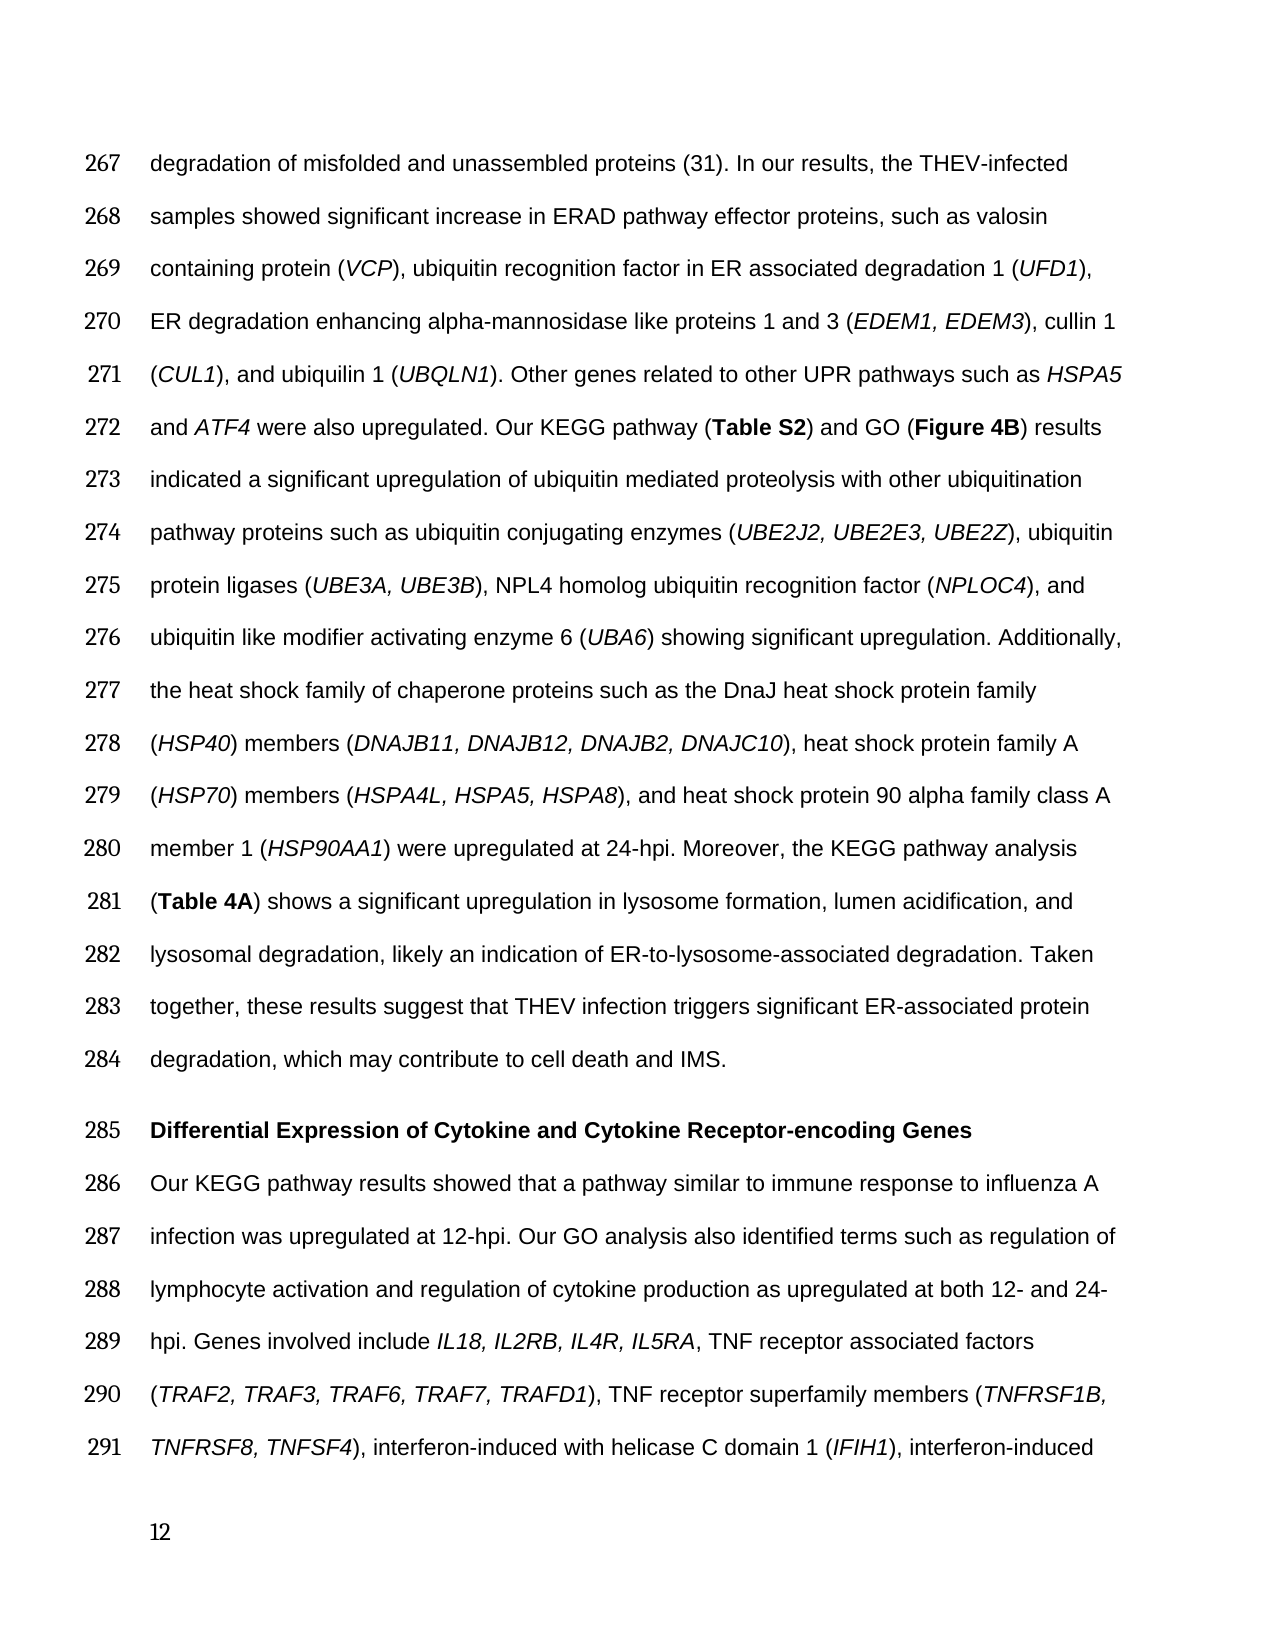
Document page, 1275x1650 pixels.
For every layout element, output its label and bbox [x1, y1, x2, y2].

text [150, 150, 1125, 1072]
text [150, 1117, 1125, 1460]
